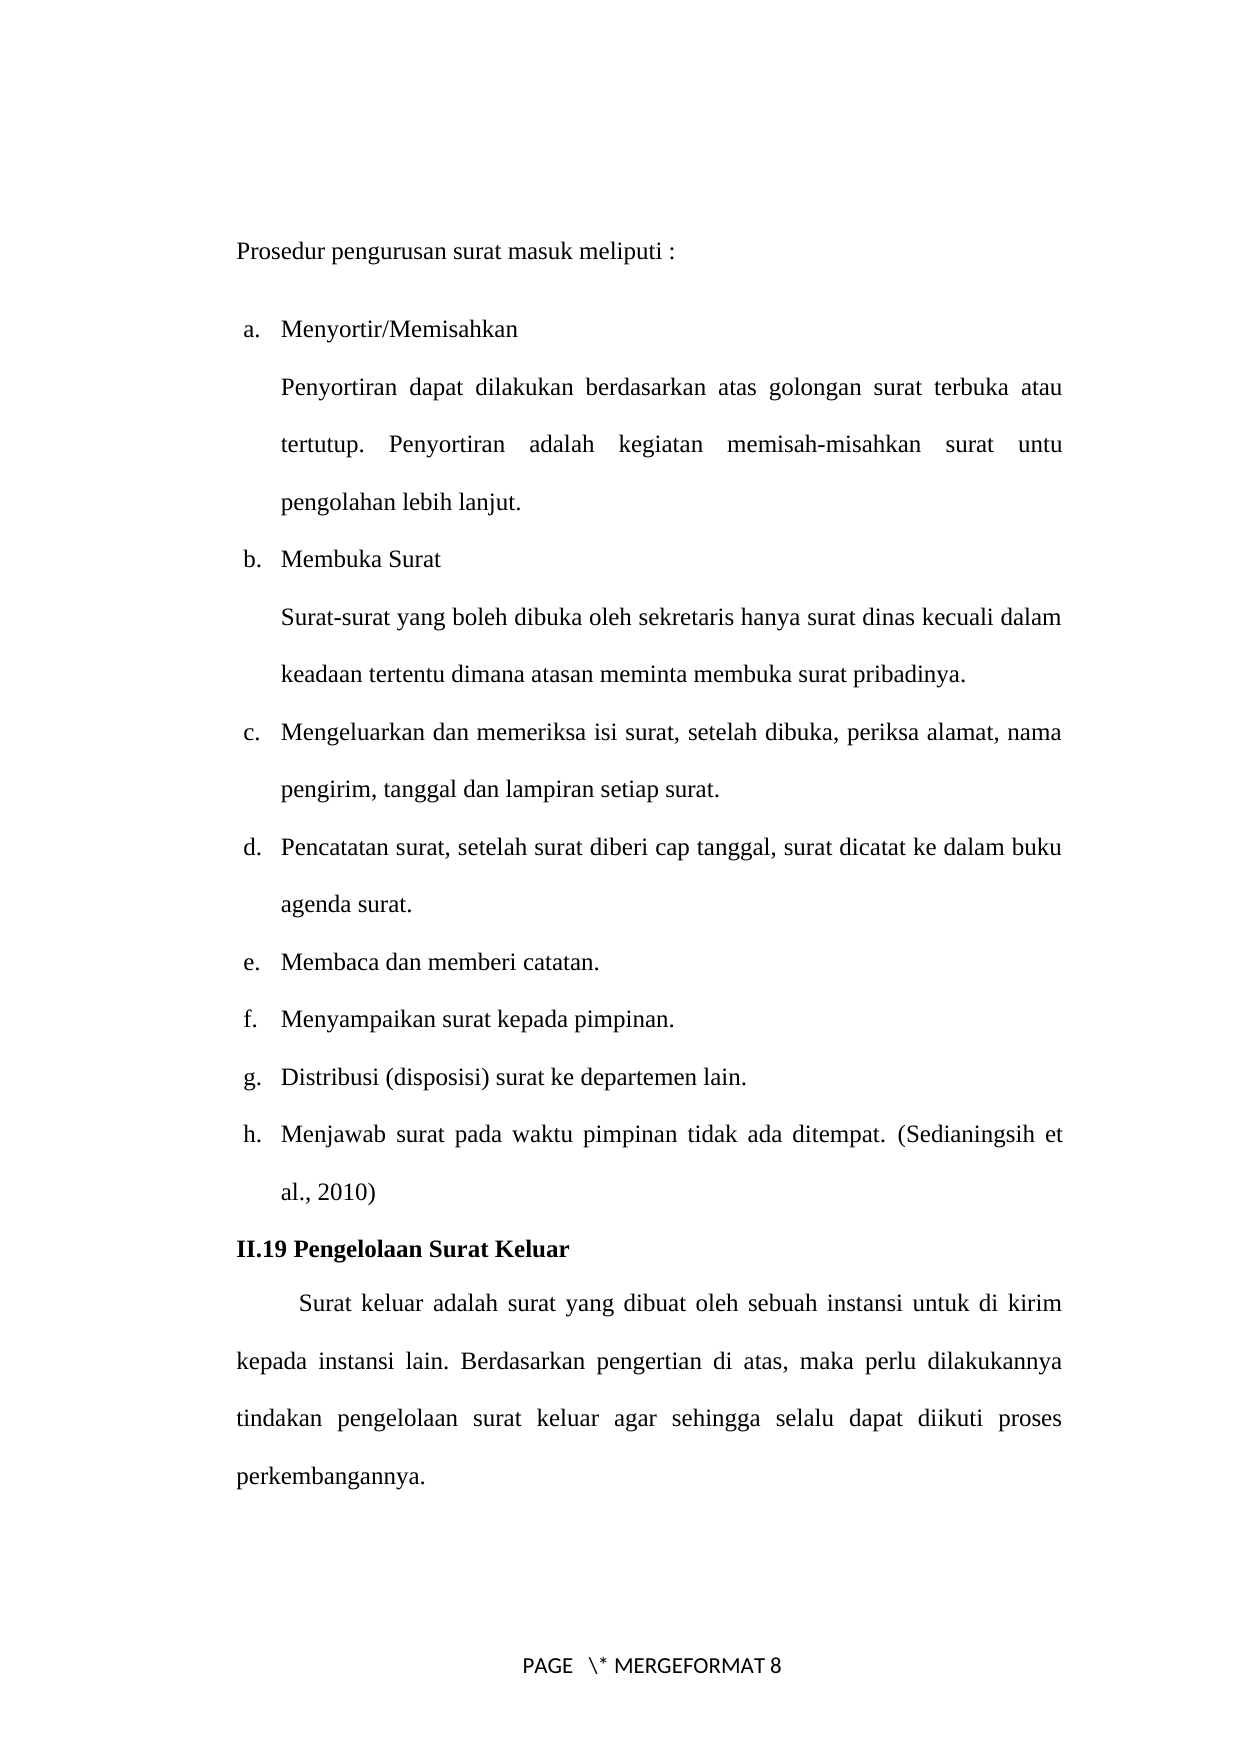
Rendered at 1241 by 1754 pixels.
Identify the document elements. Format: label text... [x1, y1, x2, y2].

list Membaca dan memberi catatan. [243, 947, 1063, 976]
list Menyortir/Memisahkan [243, 314, 1063, 343]
text Prosedur pengurusan surat masuk meliputi : [236, 236, 1063, 265]
list Menyampaikan surat kepada pimpinan. [243, 1004, 1063, 1033]
list Penyortiran dapat dilakukan berdasarkan atas golongan surat terbuka atau tertutup. Penyortiran adalah kegiatan memisah-misahkan surat untu pengolahan lebih lanjut. [281, 372, 1063, 516]
list Distribusi (disposisi) surat ke departemen lain. [243, 1062, 1063, 1091]
list Pencatatan surat, setelah surat diberi cap tanggal, surat dicatat ke dalam buku agenda surat. [243, 832, 1063, 918]
list Mengeluarkan dan memeriksa isi surat, setelah dibuka, periksa alamat, nama pengirim, tanggal dan lampiran setiap surat. [243, 717, 1063, 803]
subtitle Pengelolaan Surat Keluar [236, 1234, 1063, 1263]
list Surat-surat yang boleh dibuka oleh sekretaris hanya surat dinas kecuali dalam keadaan tertentu dimana atasan meminta membuka surat pribadinya. [281, 602, 1063, 688]
list Menjawab surat pada waktu pimpinan tidak ada ditempat. (Sedianingsih et al., 2010) [243, 1119, 1063, 1206]
text Surat keluar adalah surat yang dibuat oleh sebuah instansi untuk di kirim kepada instansi lain. Berdasarkan pengertian di atas, maka perlu dilakukannya tindakan pengelolaan surat keluar agar sehingga selalu dapat diikuti proses perkembangannya. [236, 1288, 1063, 1489]
list Membuka Surat [243, 544, 1063, 573]
